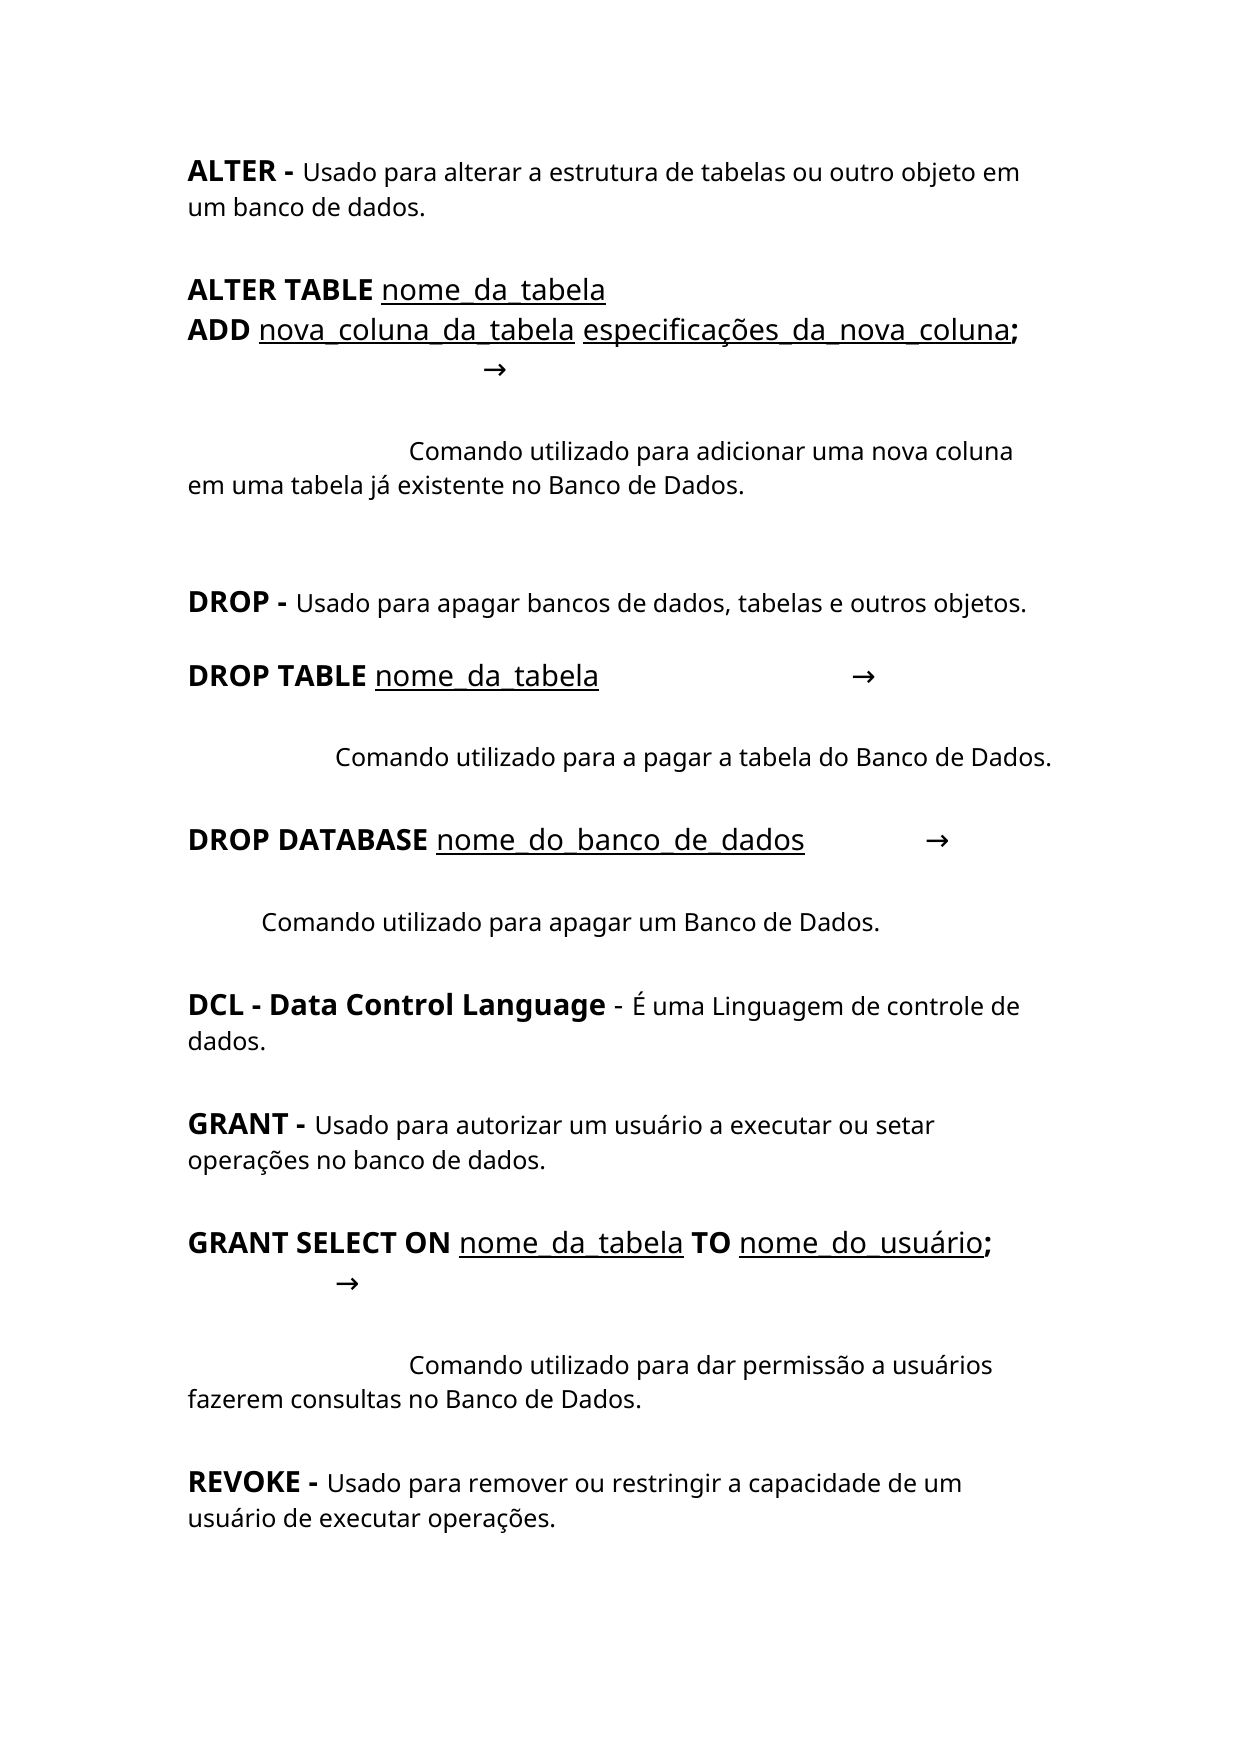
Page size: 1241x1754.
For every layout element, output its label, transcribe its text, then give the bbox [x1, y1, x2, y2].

text ALTER TABLE nome_da_tabela [187, 269, 1053, 309]
text DROP TABLE nome_da_tabela → [187, 655, 1053, 695]
text DCL - Data Control Language - É uma Linguagem de controle de dados. [187, 984, 1053, 1058]
text REVOKE - Usado para remover ou restringir a capacidade de um usuário de executar operações. [187, 1461, 1053, 1534]
text GRANT - Usado para autorizar um usuário a executar ou setar operações no banco de dados. [187, 1103, 1053, 1177]
text Comando utilizado para dar permissão a usuários fazerem consultas no Banco de Dados. [187, 1347, 1053, 1415]
text Comando utilizado para apagar um Banco de Dados. [187, 905, 1053, 939]
text GRANT SELECT ON nome_da_tabela TO nome_do_usuário; → [187, 1222, 1053, 1302]
text DROP - Usado para apagar bancos de dados, tabelas e outros objetos. [187, 581, 1053, 621]
text ALTER - Usado para alterar a estrutura de tabelas ou outro objeto em um banco de dados. [187, 150, 1053, 224]
text ADD nova_coluna_da_tabela especificações_da_nova_coluna; → [187, 309, 1053, 388]
text Comando utilizado para adicionar uma nova coluna em uma tabela já existente no Banco de Dados. [187, 434, 1053, 502]
text DROP DATABASE nome_do_banco_de_dados → [187, 819, 1053, 859]
text Comando utilizado para a pagar a tabela do Banco de Dados. [187, 740, 1053, 774]
